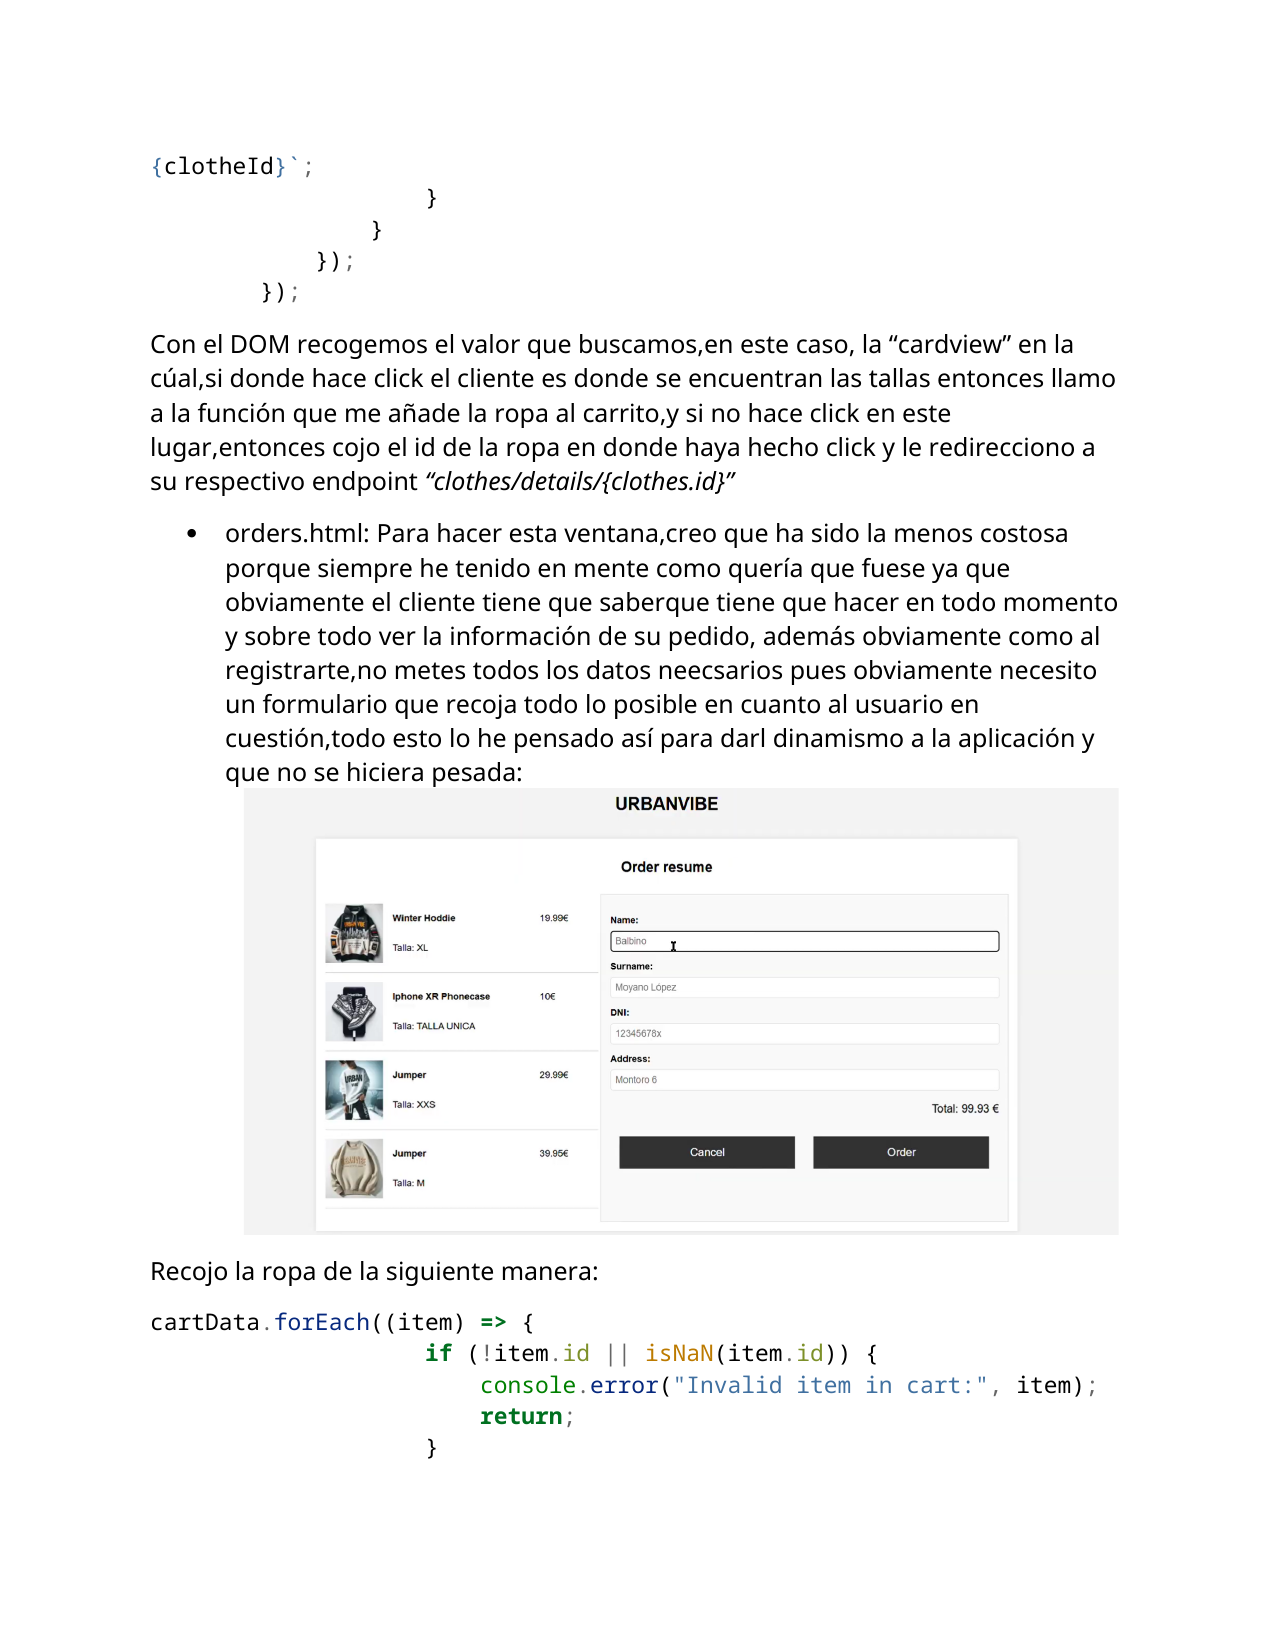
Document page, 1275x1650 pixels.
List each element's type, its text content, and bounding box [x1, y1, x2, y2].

picture [243, 788, 1119, 1235]
text Recojo la ropa de la siguiente manera: [150, 1253, 1125, 1287]
text Con el DOM recogemos el valor que buscamos,en este caso, la “cardview” en la cúal,si donde hace click el cliente es donde se encuentran las tallas entonces llamo a la función que me añade la ropa al carrito,y si no hace click en este lugar,entonces cojo el id de la ropa en donde haya hecho click y le redirecciono a su respectivo endpoint “clothes/details/{clothes.id}” [150, 327, 1125, 497]
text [150, 1306, 1125, 1494]
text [150, 150, 1125, 306]
